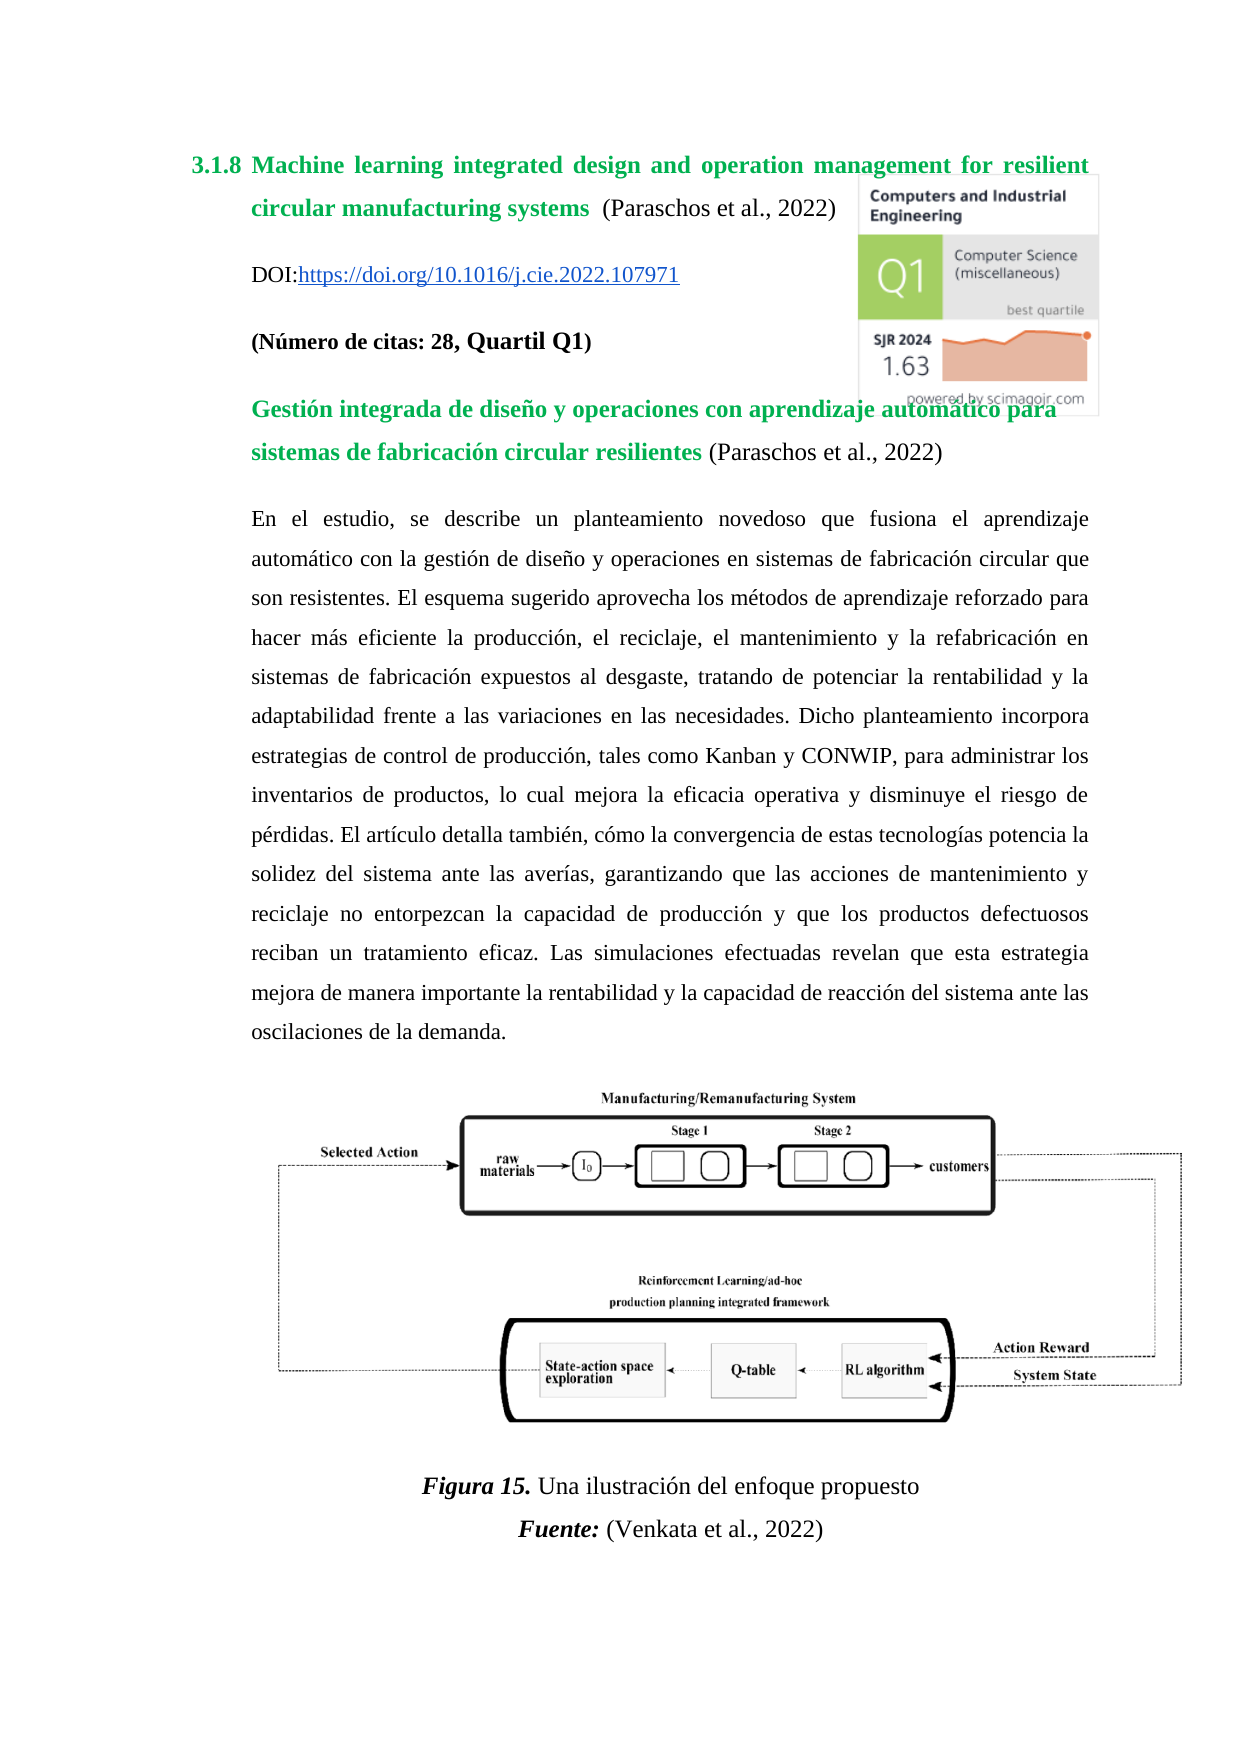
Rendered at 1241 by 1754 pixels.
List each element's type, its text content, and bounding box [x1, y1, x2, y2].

text Figura 15. Una ilustración del enfoque propuesto [251, 1471, 1090, 1500]
text En el estudio, se describe un planteamiento novedoso que fusiona el aprendizaje automático con la gestión de diseño y operaciones en sistemas de fabricación circular que son resistentes. El esquema sugerido aprovecha los métodos de aprendizaje reforzado para hacer más eficiente la producción, el reciclaje, el mantenimiento y la refabricación en sistemas de fabricación expuestos al desgaste, tratando de potenciar la rentabilidad y la adaptabilidad frente a las variaciones en las necesidades. Dicho planteamiento incorpora estrategias de control de producción, tales como Kanban y CONWIP, para administrar los inventarios de productos, lo cual mejora la eficacia operativa y disminuye el riesgo de pérdidas. El artículo detalla también, cómo la convergencia de estas tecnologías potencia la solidez del sistema ante las averías, garantizando que las acciones de mantenimiento y reciclaje no entorpezcan la capacidad de producción y que los productos defectuosos reciban un tratamiento eficaz. Las simulaciones efectuadas revelan que esta estrategia mejora de manera importante la rentabilidad y la capacidad de reacción del sistema ante las oscilaciones de la demanda. [251, 505, 1090, 1045]
text (Número de citas: 28, Quartil Q1) [251, 326, 1090, 354]
text Fuente: (Venkata et al., 2022) [251, 1514, 1090, 1543]
text DOI:https://doi.org/10.1016/j.cie.2022.107971 [251, 261, 1090, 288]
picture [251, 1082, 1194, 1433]
subtitle 3.1.8 Machine learning integrated design and operation management for resilient circular manufacturing systems (Paraschos et al., 2022) [191, 150, 1090, 222]
picture [846, 168, 1103, 420]
text Gestión integrada de diseño y operaciones con aprendizaje automático para sistemas de fabricación circular resilientes (Paraschos et al., 2022) [251, 394, 1090, 466]
